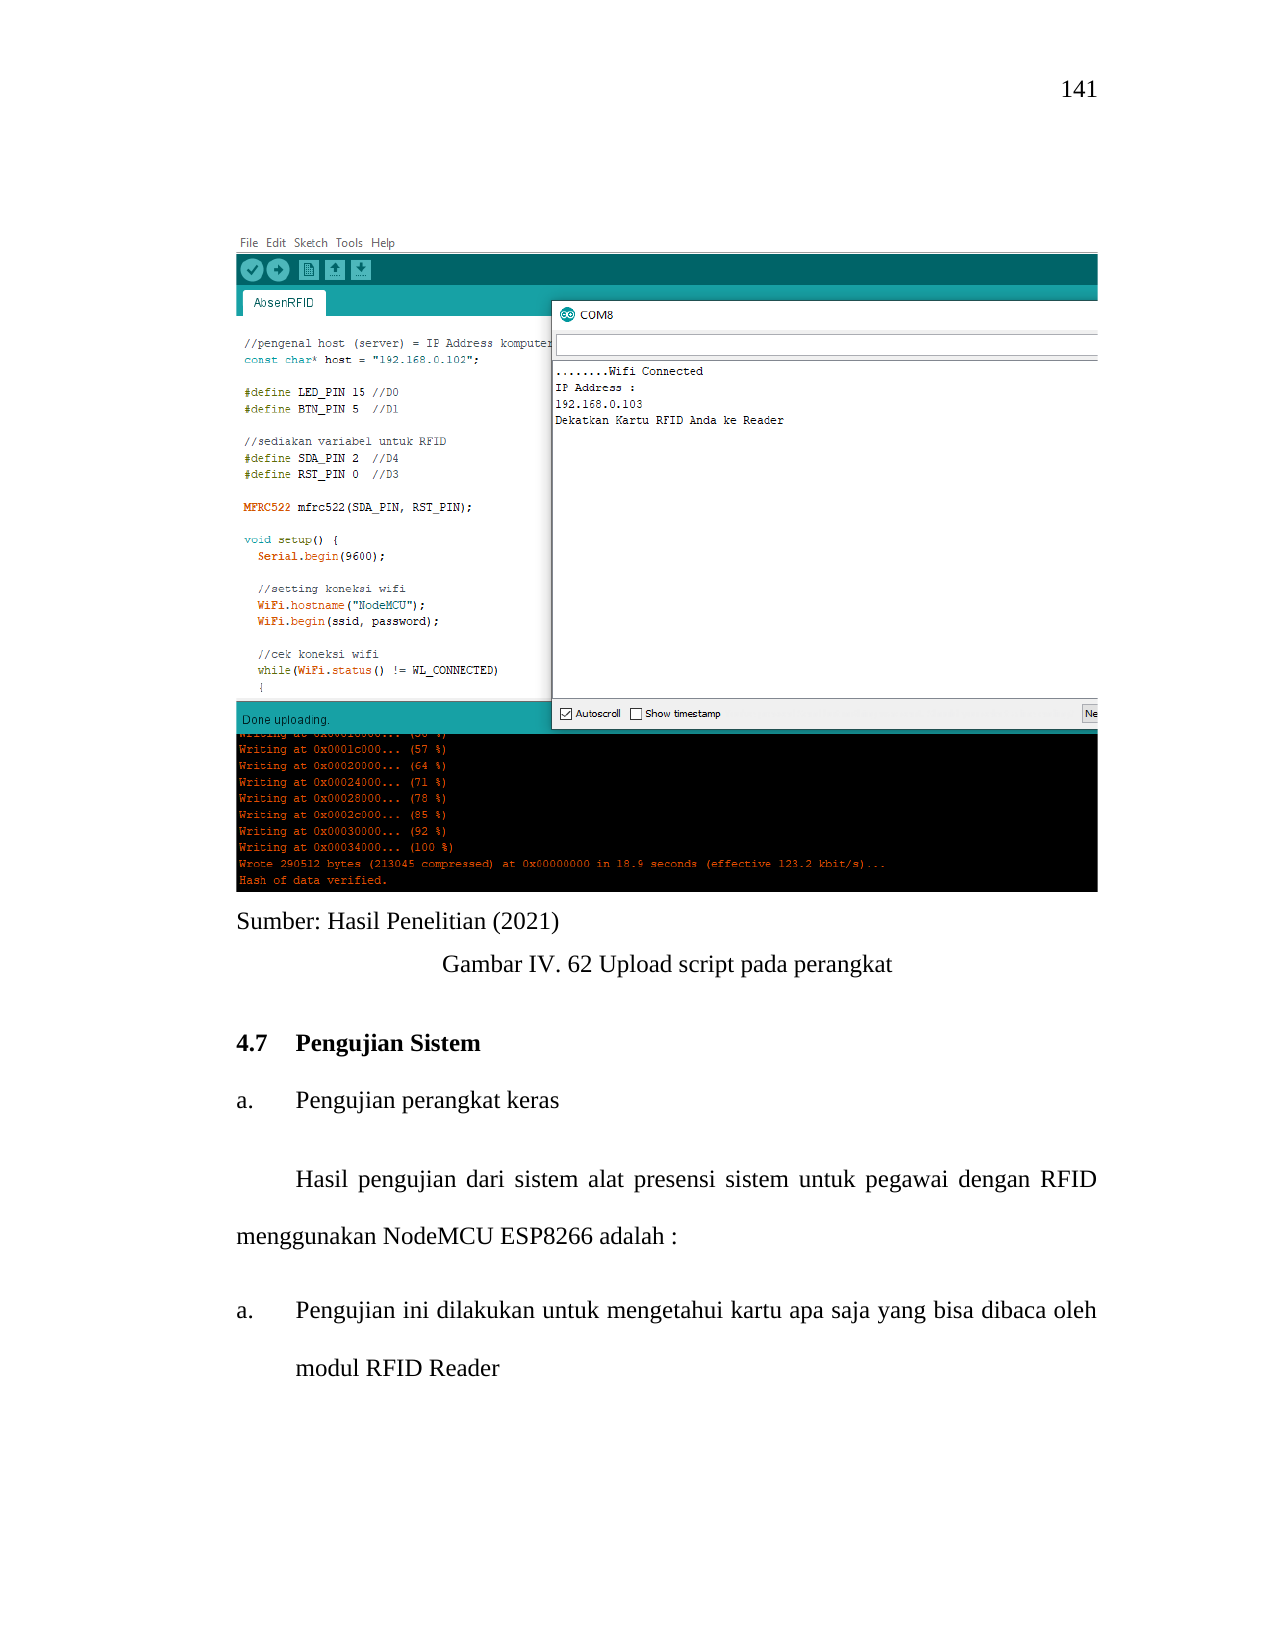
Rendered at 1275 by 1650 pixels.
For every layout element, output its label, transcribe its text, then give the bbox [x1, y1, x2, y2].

list Pengujian ini dilakukan untuk mengetahui kartu apa saja yang bisa dibaca oleh modul RFID Reader [236, 1295, 1098, 1382]
list Pengujian perangkat keras [236, 1085, 1098, 1114]
picture [236, 236, 1098, 892]
text Gambar IV. 62 Upload script pada perangkat [236, 949, 1098, 978]
text Sumber: Hasil Penelitian (2021) [236, 892, 1098, 935]
text Pengujian Sistem [236, 1028, 1098, 1057]
text Hasil pengujian dari sistem alat presensi sistem untuk pegawai dengan RFID menggunakan NodeMCU ESP8266 adalah : [236, 1164, 1098, 1250]
